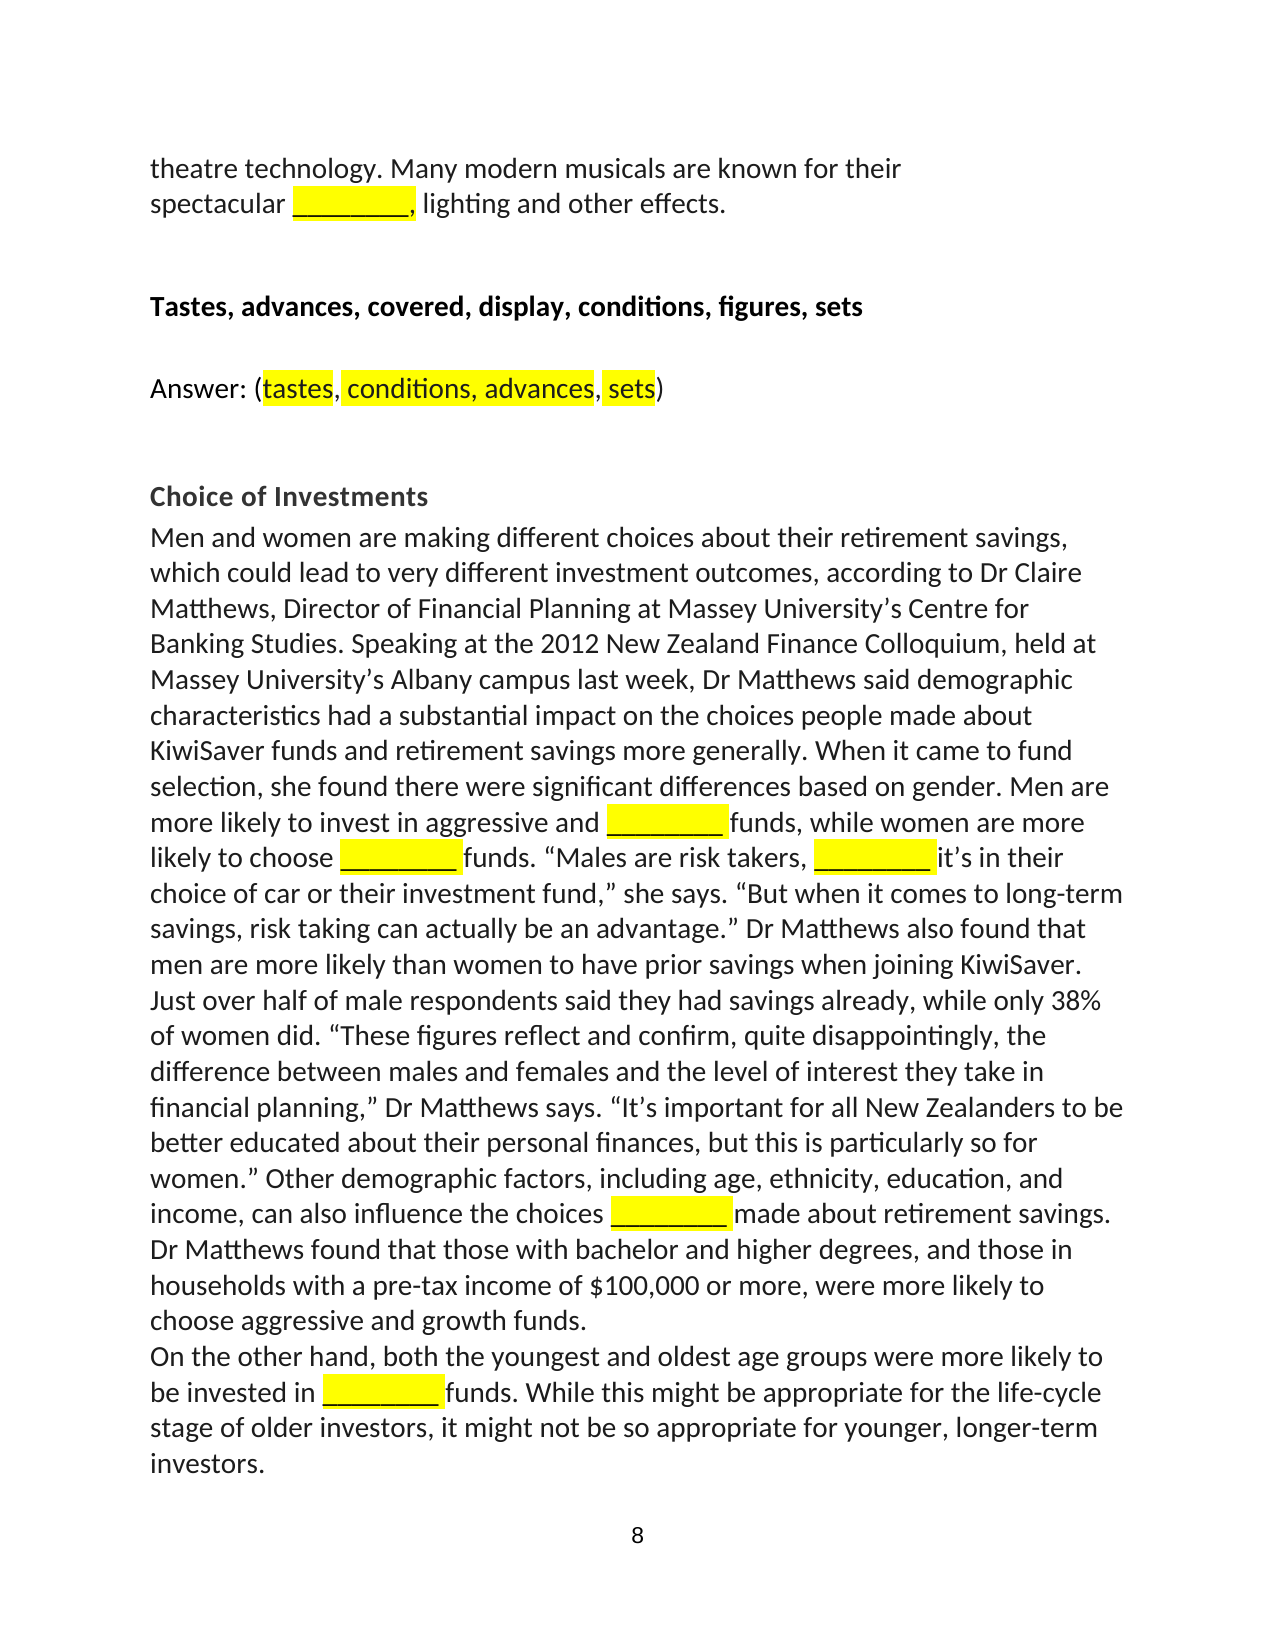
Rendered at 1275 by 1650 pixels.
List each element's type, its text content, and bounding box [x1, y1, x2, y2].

text On the other hand, both the youngest and oldest age groups were more likely to be invested in ________ funds. While this might be appropriate for the life-cycle stage of older investors, it might not be so appropriate for younger, longer-term investors. [150, 1338, 1125, 1481]
text Answer: (tastes, conditions, advances, sets) [150, 370, 263, 406]
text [150, 150, 1125, 221]
text Men and women are making different choices about their retirement savings, which could lead to very different investment outcomes, according to Dr Claire Matthews, Director of Financial Planning at Massey University’s Centre for Banking Studies. Speaking at the 2012 New Zealand Finance Colloquium, held at Massey University’s Albany campus last week, Dr Matthews said demographic characteristics had a substantial impact on the choices people made about KiwiSaver funds and retirement savings more generally. When it came to fund selection, she found there were significant differences based on gender. Men are more likely to invest in aggressive and ________ funds, while women are more likely to choose ________ funds. “Males are risk takers, ________ it’s in their choice of car or their investment fund,” she says. “But when it comes to long-term savings, risk taking can actually be an advantage.” Dr Matthews also found that men are more likely than women to have prior savings when joining KiwiSaver. Just over half of male respondents said they had savings already, while only 38% of women did. “These figures reflect and confirm, quite disappointingly, the difference between males and females and the level of interest they take in financial planning,” Dr Matthews says. “It’s important for all New Zealanders to be better educated about their personal finances, but this is particularly so for women.” Other demographic factors, including age, ethnicity, education, and income, can also influence the choices ________ made about retirement savings. Dr Matthews found that those with bachelor and higher degrees, and those in households with a pre-tax income of $100,000 or more, were more likely to choose aggressive and growth funds. [150, 519, 1125, 1338]
subtitle Choice of Investments [150, 478, 1125, 513]
text Answer: (tastes, conditions, advances, sets) [655, 370, 1125, 406]
text Tastes, advances, covered, display, conditions, figures, sets [150, 288, 1125, 324]
